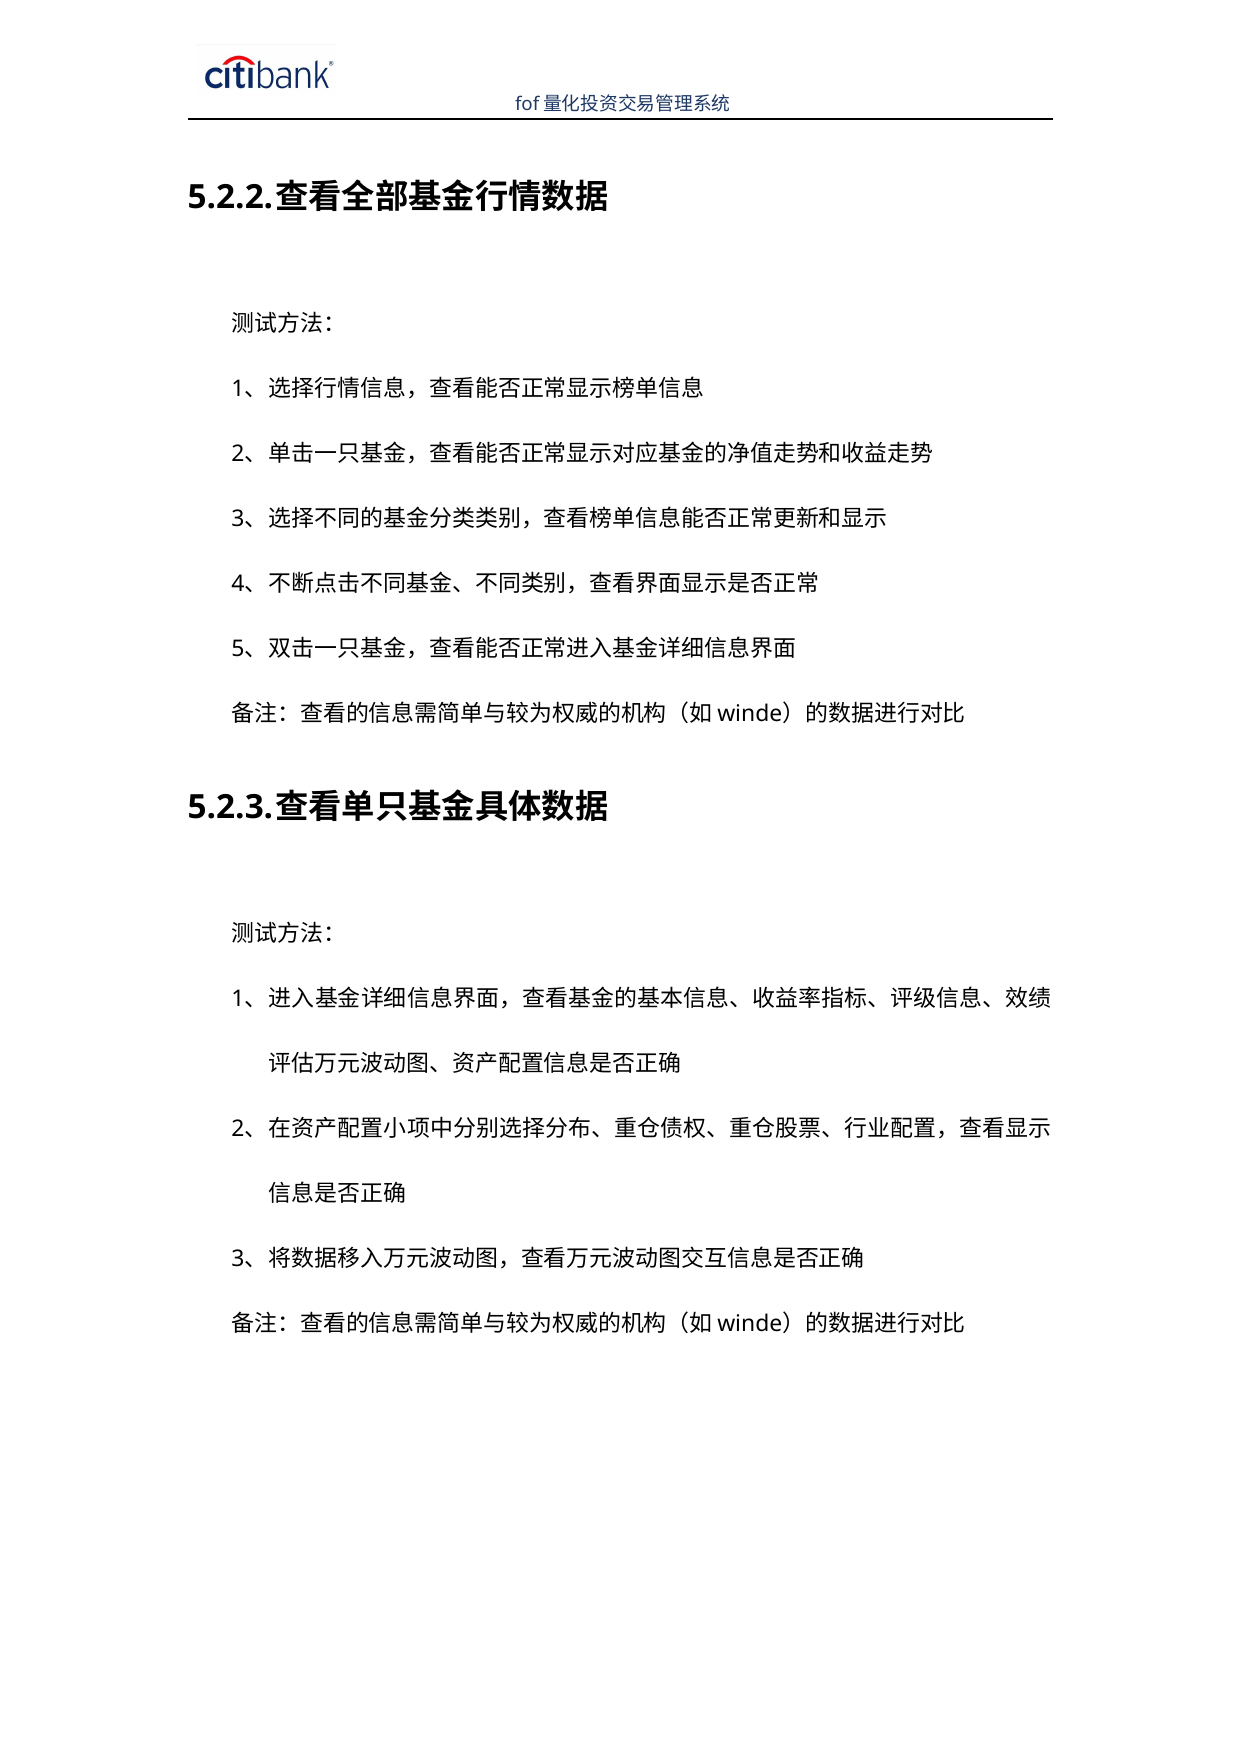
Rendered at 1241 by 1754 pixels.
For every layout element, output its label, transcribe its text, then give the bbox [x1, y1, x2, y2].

list 进入基金详细信息界面，查看基金的基本信息、收益率指标、评级信息、效绩评估万元波动图、资产配置信息是否正确 [231, 964, 1053, 1094]
list 不断点击不同基金、不同类别，查看界面显示是否正常 [231, 549, 1053, 614]
subtitle 查看全部基金行情数据 [187, 162, 1053, 227]
text 测试方法： [231, 899, 1053, 964]
list 在资产配置小项中分别选择分布、重仓债权、重仓股票、行业配置，查看显示信息是否正确 [231, 1094, 1053, 1224]
list 将数据移入万元波动图，查看万元波动图交互信息是否正确 [231, 1224, 1053, 1289]
text 测试方法： [231, 289, 1053, 354]
list 选择不同的基金分类类别，查看榜单信息能否正常更新和显示 [231, 484, 1053, 549]
subtitle 查看单只基金具体数据 [187, 771, 1053, 836]
list 单击一只基金，查看能否正常显示对应基金的净值走势和收益走势 [231, 419, 1053, 484]
text 备注：查看的信息需简单与较为权威的机构（如winde）的数据进行对比 [231, 1289, 1053, 1354]
picture [195, 44, 337, 99]
list 双击一只基金，查看能否正常进入基金详细信息界面 [231, 614, 1053, 679]
text 备注：查看的信息需简单与较为权威的机构（如winde）的数据进行对比 [231, 679, 1053, 744]
list 选择行情信息，查看能否正常显示榜单信息 [231, 354, 1053, 419]
